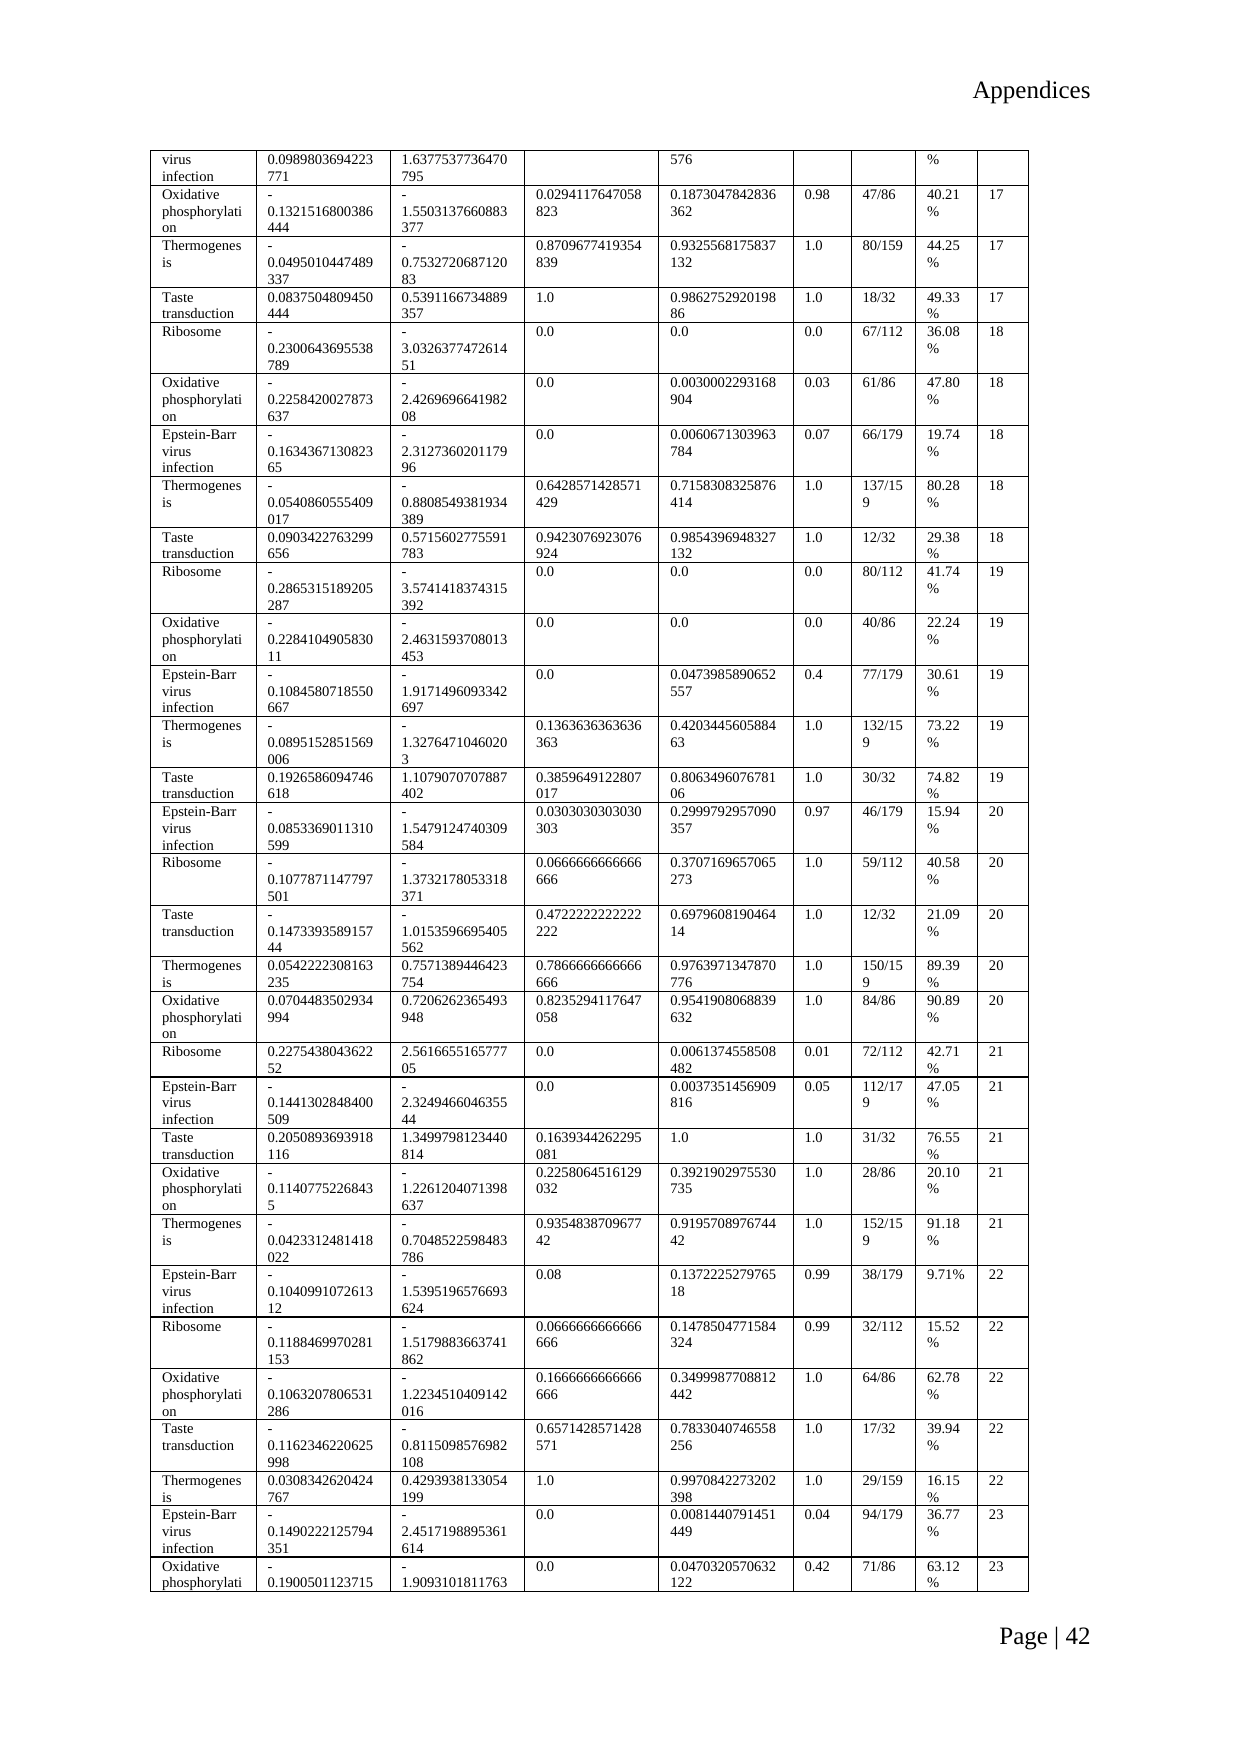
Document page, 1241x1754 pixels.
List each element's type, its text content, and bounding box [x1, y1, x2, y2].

table_cell 0.9541908068839632 [659, 992, 793, 1042]
table_cell 38/179 [852, 1266, 915, 1316]
table_cell 0.0837504809450444 [257, 288, 390, 322]
table_cell -0.1077871147797501 [257, 854, 390, 904]
table_cell 0.7158308325876414 [659, 477, 793, 527]
table_cell -0.2258420027873637 [257, 374, 390, 424]
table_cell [151, 1558, 256, 1591]
table_cell -0.1063207806531286 [257, 1369, 390, 1419]
table_cell 9.71% [916, 1266, 977, 1316]
table_cell 17/32 [852, 1420, 915, 1471]
table_cell 0.7833040746558256 [659, 1420, 793, 1471]
table_cell 20.10% [916, 1164, 977, 1214]
table_cell 21 [978, 1078, 1028, 1128]
table_cell 0.7866666666666666 [525, 957, 658, 991]
table_cell 0.98 [794, 186, 851, 236]
table_cell 20 [978, 803, 1028, 853]
table_cell 0.01 [794, 1043, 851, 1076]
table_cell 41.74% [916, 563, 977, 613]
table_cell -0.228410490583011 [257, 614, 390, 664]
table_cell -0.0895152851569006 [257, 717, 390, 767]
table_cell 0.1478504771584324 [659, 1318, 793, 1368]
table_cell 0.1405948784347576 [659, 151, 793, 184]
table_cell Epstein-Barr virus infection [151, 1266, 256, 1316]
table_cell 0.95 [794, 151, 851, 184]
table_cell 19 [978, 768, 1028, 802]
table_cell 0.8709677419354839 [525, 237, 658, 287]
table_cell -0.0989803694223771 [257, 151, 390, 184]
table_cell 1.0 [794, 288, 851, 322]
table_cell Ribosome [151, 323, 256, 373]
table_cell 0.0470320570632122 [659, 1558, 793, 1591]
table_cell 47/86 [852, 186, 915, 236]
table_cell 21 [978, 1129, 1028, 1162]
table_cell 47.05% [916, 1078, 977, 1128]
table_cell Taste transduction [151, 288, 256, 322]
table_cell 0.0666666666666666 [525, 854, 658, 904]
table_cell 84/86 [852, 992, 915, 1042]
table_cell -2.426969664198208 [391, 374, 524, 424]
table_cell 0.697960819046414 [659, 906, 793, 956]
table_cell 0.05 [794, 1078, 851, 1128]
table_cell -1.5179883663741862 [391, 1318, 524, 1368]
table_cell 0.0 [525, 1506, 658, 1556]
table_cell Epstein-Barr virus infection [151, 666, 256, 716]
table_cell Ribosome [151, 563, 256, 613]
table_cell 28/86 [852, 1164, 915, 1214]
table_cell 0.0473985890652557 [659, 666, 793, 716]
table_cell -1.5395196576693624 [391, 1266, 524, 1316]
table_cell 86/179 [852, 151, 915, 184]
table_cell 20 [978, 854, 1028, 904]
table_cell -0.2300643695538789 [257, 323, 390, 373]
table_cell 21 [978, 1043, 1028, 1076]
table_cell 40.58% [916, 854, 977, 904]
table_cell 0.0 [659, 323, 793, 373]
table_cell -3.032637747261451 [391, 323, 524, 373]
table_cell 12/32 [852, 906, 915, 956]
table_cell 42.71% [916, 1043, 977, 1076]
table_cell -0.0495010447489337 [257, 237, 390, 287]
table_cell 0.0542222308163235 [257, 957, 390, 991]
table_cell 21 [978, 1164, 1028, 1214]
table_cell 0.6428571428571429 [525, 477, 658, 527]
table_cell 22.24% [916, 614, 977, 664]
table_cell 0.0 [525, 1043, 658, 1076]
table_cell 0.0 [794, 563, 851, 613]
table_cell 1.0 [794, 1472, 851, 1505]
table_cell 0.0061374558508482 [659, 1043, 793, 1076]
table_cell 0.0060671303963784 [659, 426, 793, 476]
table_cell 20 [978, 992, 1028, 1042]
table_cell 0.0081440791451449 [659, 1506, 793, 1556]
table_cell 47.80% [916, 374, 977, 424]
table_cell 18 [978, 374, 1028, 424]
table_cell 0.1639344262295081 [525, 1129, 658, 1162]
table_cell 63.12% [916, 1558, 977, 1591]
table_cell 0.1666666666666666 [525, 1369, 658, 1419]
table_cell 1.0 [794, 717, 851, 767]
table_cell 0.7571389446423754 [391, 957, 524, 991]
table_cell 0.9970842273202398 [659, 1472, 793, 1505]
table_cell 1.0 [794, 1215, 851, 1265]
table_cell 71/86 [852, 1558, 915, 1591]
table_cell -0.7048522598483786 [391, 1215, 524, 1265]
table_cell 19 [978, 717, 1028, 767]
table_cell Thermogenesis [151, 1215, 256, 1265]
table_cell 1.1079070707887402 [391, 768, 524, 802]
table_cell 0.1363636363636363 [525, 717, 658, 767]
table_cell -0.1441302848400509 [257, 1078, 390, 1128]
table_cell -0.0853369011310599 [257, 803, 390, 853]
table_cell 72/112 [852, 1043, 915, 1076]
table_cell Ribosome [151, 1043, 256, 1076]
table_cell -2.4631593708013453 [391, 614, 524, 664]
table_cell -0.1084580718550667 [257, 666, 390, 716]
table_cell -0.11407752268435 [257, 1164, 390, 1214]
table_cell 29.38% [916, 528, 977, 562]
table_cell 0.1926586094746618 [257, 768, 390, 802]
table_cell 29/159 [852, 1472, 915, 1505]
table_cell Ribosome [151, 854, 256, 904]
table_cell 0.2258064516129032 [525, 1164, 658, 1214]
table_cell 1.3499798123440814 [391, 1129, 524, 1162]
table_cell 74.82% [916, 768, 977, 802]
table_cell 0.0 [525, 1078, 658, 1128]
table_cell 91.18% [916, 1215, 977, 1265]
table_cell 0.0037351456909816 [659, 1078, 793, 1128]
table_cell 0.0 [794, 614, 851, 664]
table_cell 30/32 [852, 768, 915, 802]
table_cell 80/112 [852, 563, 915, 613]
table_cell 39.94% [916, 1420, 977, 1471]
table_cell 22 [978, 1369, 1028, 1419]
table_cell 0.08 [525, 1266, 658, 1316]
table_cell 0.6571428571428571 [525, 1420, 658, 1471]
table_cell 19.74% [916, 426, 977, 476]
table_cell -1.2234510409142016 [391, 1369, 524, 1419]
table_cell 32/112 [852, 1318, 915, 1368]
table_cell 0.3499987708812442 [659, 1369, 793, 1419]
table_cell -0.0540860555409017 [257, 477, 390, 527]
table_cell 0.137222527976518 [659, 1266, 793, 1316]
table_cell -2.312736020117996 [391, 426, 524, 476]
table_cell 0.9854396948327132 [659, 528, 793, 562]
table_cell 61/86 [852, 374, 915, 424]
table_cell -1.5479124740309584 [391, 803, 524, 853]
table_cell Taste transduction [151, 1420, 256, 1471]
table_cell 80/159 [852, 237, 915, 287]
table_cell Thermogenesis [151, 1472, 256, 1505]
table_cell -1.909310181176379 [391, 1558, 524, 1591]
table_cell -1.5503137660883377 [391, 186, 524, 236]
table_cell 94/179 [852, 1506, 915, 1556]
table_cell 1.0 [794, 1420, 851, 1471]
table_cell 17 [978, 288, 1028, 322]
table_cell -1.32764710460203 [391, 717, 524, 767]
table_cell 0.0 [794, 323, 851, 373]
table_cell Epstein-Barr virus infection [151, 1078, 256, 1128]
table_cell Oxidative phosphorylation [151, 186, 256, 236]
table_cell 90.89% [916, 992, 977, 1042]
table_cell Taste transduction [151, 768, 256, 802]
table_cell 49.33% [916, 288, 977, 322]
table_cell 0.4722222222222222 [525, 906, 658, 956]
table_cell 132/159 [852, 717, 915, 767]
table_cell 0.5391166734889357 [391, 288, 524, 322]
table_cell -0.163436713082365 [257, 426, 390, 476]
table_cell 0.4293938133054199 [391, 1472, 524, 1505]
table_cell 1.0 [794, 1369, 851, 1419]
table_cell 2.561665516577705 [391, 1043, 524, 1076]
table_cell 18/32 [852, 288, 915, 322]
table_cell -0.1321516800386444 [257, 186, 390, 236]
table_cell -1.0153596695405562 [391, 906, 524, 956]
table_cell 73.22% [916, 717, 977, 767]
table_cell 18 [978, 528, 1028, 562]
table_cell 1.0 [794, 906, 851, 956]
table_cell -1.3732178053318371 [391, 854, 524, 904]
table_cell 80.28% [916, 477, 977, 527]
table_cell 0.42 [794, 1558, 851, 1591]
table_cell Oxidative phosphorylation [151, 1164, 256, 1214]
table_cell 0.0 [525, 374, 658, 424]
table_cell 22 [978, 1472, 1028, 1505]
table_cell 1.0 [794, 854, 851, 904]
table_cell 0.0 [525, 614, 658, 664]
table_cell Thermogenesis [151, 237, 256, 287]
table_cell Taste transduction [151, 528, 256, 562]
table_cell Oxidative phosphorylation [151, 1369, 256, 1419]
table_cell 0.07 [794, 426, 851, 476]
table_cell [151, 151, 256, 184]
table_cell 0.03 [794, 374, 851, 424]
table_cell 0.0903422763299656 [257, 528, 390, 562]
table_cell 0.0 [525, 426, 658, 476]
table_cell 1.0 [794, 477, 851, 527]
table_cell -3.5741418374315392 [391, 563, 524, 613]
table_cell 22 [978, 1420, 1028, 1471]
table_cell Taste transduction [151, 1129, 256, 1162]
table_cell 30.61% [916, 666, 977, 716]
table_cell 31/32 [852, 1129, 915, 1162]
table_cell 0.9423076923076924 [525, 528, 658, 562]
table_cell 20 [978, 906, 1028, 956]
table_cell 21 [978, 1215, 1028, 1265]
table_cell 0.0 [525, 1558, 658, 1591]
table_cell -2.4517198895361614 [391, 1506, 524, 1556]
table_cell Epstein-Barr virus infection [151, 803, 256, 853]
table_cell 22 [978, 1318, 1028, 1368]
table_cell 112/179 [852, 1078, 915, 1128]
table_cell 0.8235294117647058 [525, 992, 658, 1042]
table_cell -0.1162346220625998 [257, 1420, 390, 1471]
table_cell Oxidative phosphorylation [151, 992, 256, 1042]
table_cell 0.0 [659, 563, 793, 613]
table_cell 0.0 [525, 563, 658, 613]
table_cell -1.2261204071398637 [391, 1164, 524, 1214]
table_cell 0.0 [525, 151, 658, 184]
table_cell 15.52% [916, 1318, 977, 1368]
table_cell 0.7206262365493948 [391, 992, 524, 1042]
table_cell Epstein-Barr virus infection [151, 1506, 256, 1556]
table_cell 0.9325568175837132 [659, 237, 793, 287]
table_cell 59/112 [852, 854, 915, 904]
table_cell -0.8115098576982108 [391, 1420, 524, 1471]
table_cell 152/159 [852, 1215, 915, 1265]
table_cell 23 [978, 1506, 1028, 1556]
table_cell 1.0 [794, 768, 851, 802]
table_cell -1.6377537736470795 [391, 151, 524, 184]
table_cell 16.15% [916, 1472, 977, 1505]
table_cell Ribosome [151, 1318, 256, 1368]
table_cell -0.1490222125794351 [257, 1506, 390, 1556]
table_cell 0.986275292019886 [659, 288, 793, 322]
table_cell 0.3859649122807017 [525, 768, 658, 802]
table_cell 0.420344560588463 [659, 717, 793, 767]
table_cell 67/112 [852, 323, 915, 373]
table_cell -0.8808549381934389 [391, 477, 524, 527]
table_cell 36.77% [916, 1506, 977, 1556]
table_cell 18 [978, 426, 1028, 476]
table_cell 66/179 [852, 426, 915, 476]
table_cell -0.1900501123715608 [257, 1558, 390, 1591]
table_cell 0.04 [794, 1506, 851, 1556]
table_cell 0.1873047842836362 [659, 186, 793, 236]
table_cell 1.0 [794, 237, 851, 287]
table_cell 0.99 [794, 1318, 851, 1368]
table_cell -2.324946604635544 [391, 1078, 524, 1128]
table_cell 1.0 [794, 1164, 851, 1214]
table_cell 1.0 [794, 957, 851, 991]
table_cell 0.3707169657065273 [659, 854, 793, 904]
table_cell Oxidative phosphorylation [151, 614, 256, 664]
table_cell -0.753272068712083 [391, 237, 524, 287]
table_cell 150/159 [852, 957, 915, 991]
table_cell 0.5715602775591783 [391, 528, 524, 562]
table_cell 62.78% [916, 1369, 977, 1419]
table_cell 0.2999792957090357 [659, 803, 793, 853]
table_cell 0.0704483502934994 [257, 992, 390, 1042]
table_cell 0.0 [525, 323, 658, 373]
table_cell 12/32 [852, 528, 915, 562]
table_cell 0.0308342620424767 [257, 1472, 390, 1505]
table_cell 89.39% [916, 957, 977, 991]
table_cell 20 [978, 957, 1028, 991]
table_cell 0.806349607678106 [659, 768, 793, 802]
table_cell 19 [978, 666, 1028, 716]
table_cell 0.0 [525, 666, 658, 716]
table_cell Taste transduction [151, 906, 256, 956]
table_cell 15.94% [916, 803, 977, 853]
table_cell 17 [978, 151, 1028, 184]
table_cell 76.55% [916, 1129, 977, 1162]
table_cell 1.0 [525, 1472, 658, 1505]
table_cell -0.2865315189205287 [257, 563, 390, 613]
table_cell 0.227543804362252 [257, 1043, 390, 1076]
table_cell 40.21% [916, 186, 977, 236]
table_cell -0.1188469970281153 [257, 1318, 390, 1368]
table_cell 21.09% [916, 906, 977, 956]
table_cell 22 [978, 1266, 1028, 1316]
table_cell 19 [978, 563, 1028, 613]
table_cell 0.935483870967742 [525, 1215, 658, 1265]
table_cell Thermogenesis [151, 477, 256, 527]
table_cell 64/86 [852, 1369, 915, 1419]
table_cell 0.99 [794, 1266, 851, 1316]
table_cell -0.104099107261312 [257, 1266, 390, 1316]
table_cell -0.0423312481418022 [257, 1215, 390, 1265]
table_cell 36.08% [916, 323, 977, 373]
table_cell 137/159 [852, 477, 915, 527]
table_cell 18 [978, 323, 1028, 373]
table_cell 40/86 [852, 614, 915, 664]
table_cell -0.147339358915744 [257, 906, 390, 956]
table_cell 17 [978, 237, 1028, 287]
table_cell 0.0030002293168904 [659, 374, 793, 424]
table_cell 0.9763971347870776 [659, 957, 793, 991]
table_cell 17 [978, 186, 1028, 236]
table_cell 0.4 [794, 666, 851, 716]
table_cell 18 [978, 477, 1028, 527]
table_cell 0.0666666666666666 [525, 1318, 658, 1368]
table_cell Thermogenesis [151, 717, 256, 767]
table_cell -1.9171496093342697 [391, 666, 524, 716]
table_cell 1.0 [659, 1129, 793, 1162]
table_cell Oxidative phosphorylation [151, 374, 256, 424]
table_cell 77/179 [852, 666, 915, 716]
table_cell 23 [978, 1558, 1028, 1591]
table_cell 0.3921902975530735 [659, 1164, 793, 1214]
table_cell Epstein-Barr virus infection [151, 426, 256, 476]
table_cell 0.919570897674442 [659, 1215, 793, 1265]
table_cell 0.0 [659, 614, 793, 664]
table_cell 0.0303030303030303 [525, 803, 658, 853]
table_cell 1.0 [525, 288, 658, 322]
table_cell 0.2050893693918116 [257, 1129, 390, 1162]
table_cell 19 [978, 614, 1028, 664]
table_cell 0.0294117647058823 [525, 186, 658, 236]
table_cell 1.0 [794, 992, 851, 1042]
table_cell Thermogenesis [151, 957, 256, 991]
table_cell 1.0 [794, 1129, 851, 1162]
table_cell 1.0 [794, 528, 851, 562]
table_cell 44.25% [916, 237, 977, 287]
table_cell 37.03% [916, 151, 977, 184]
table_cell 0.97 [794, 803, 851, 853]
table_cell 46/179 [852, 803, 915, 853]
